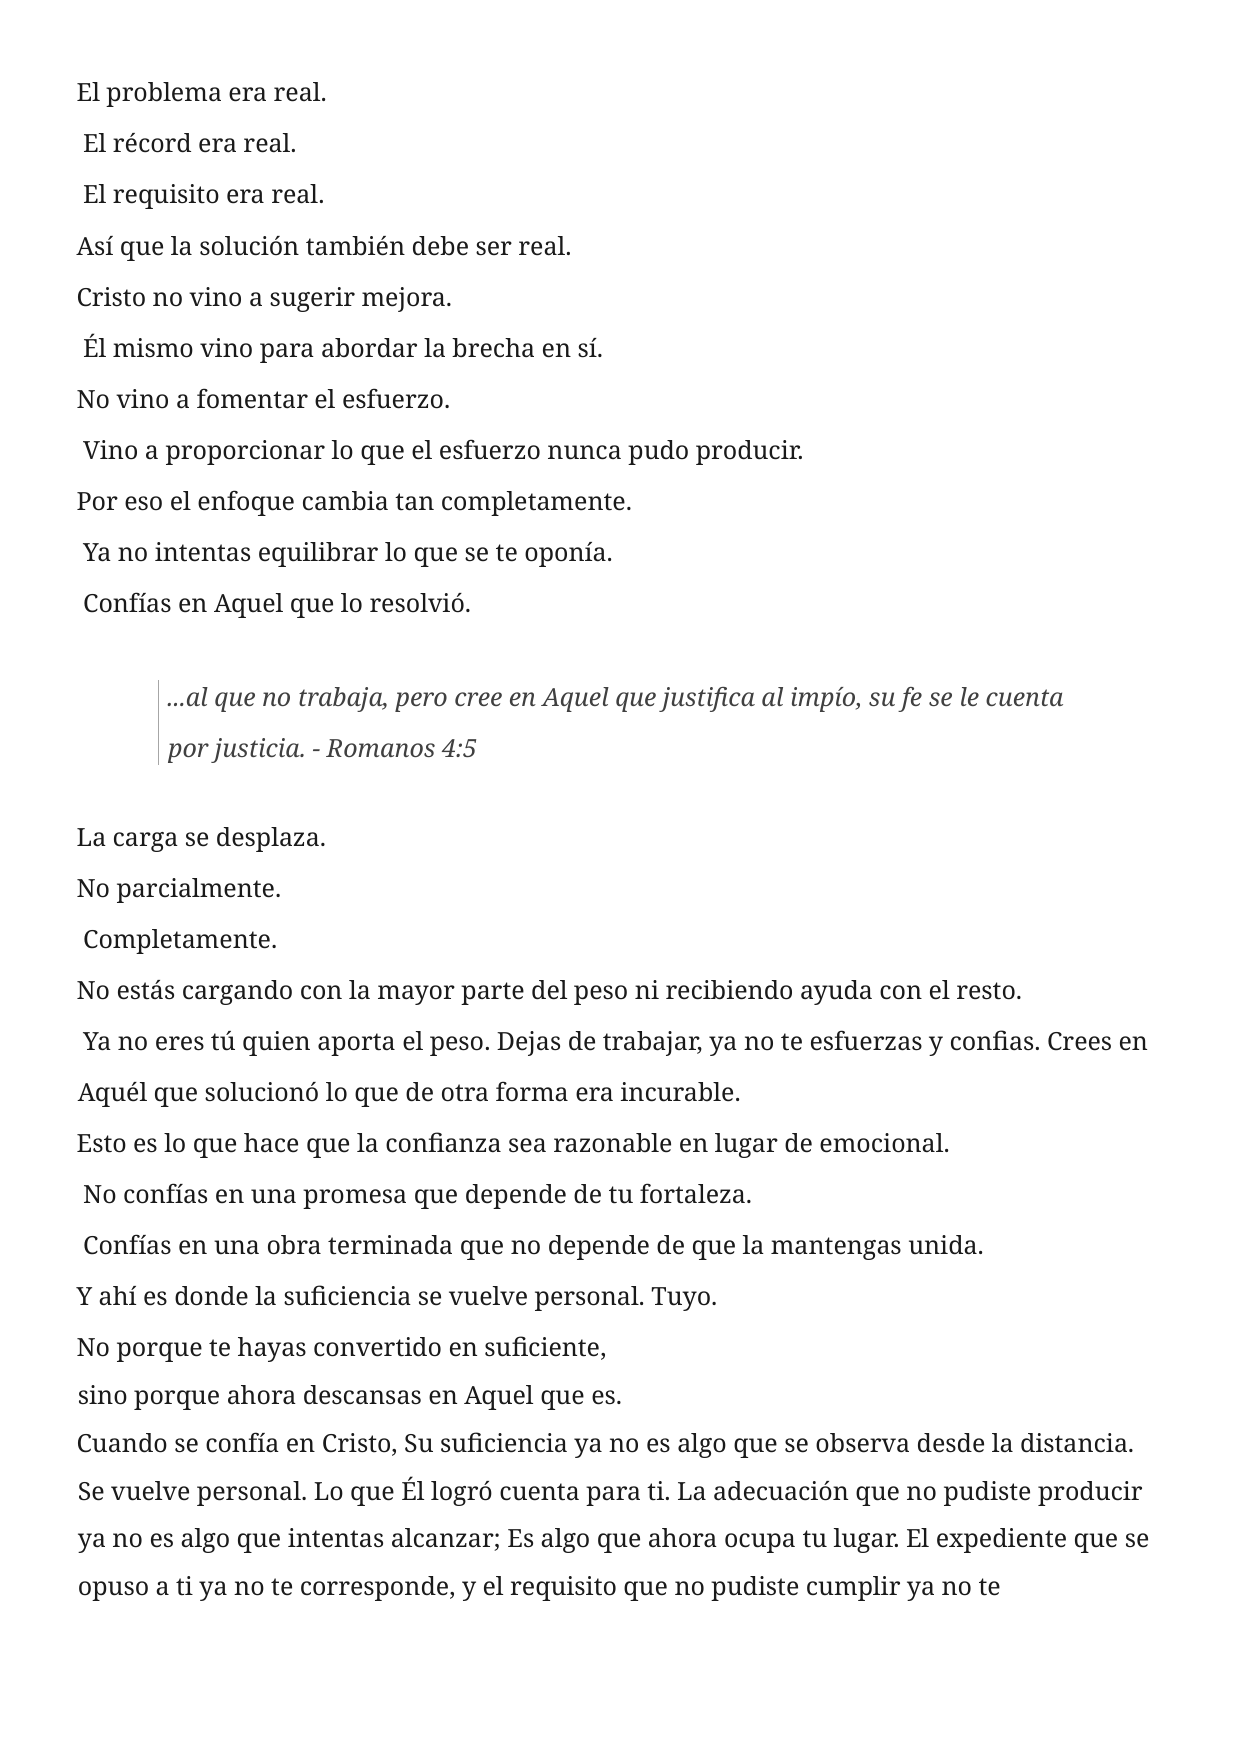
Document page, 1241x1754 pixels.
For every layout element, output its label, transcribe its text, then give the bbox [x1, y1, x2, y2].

text Confías en Aquel que lo resolvió. [76, 585, 1163, 619]
text Cristo no vino a sugerir mejora. [76, 279, 1163, 313]
text Por eso el enfoque cambia tan completamente. [76, 483, 1163, 517]
text Ya no intentas equilibrar lo que se te oponía. [76, 534, 1163, 568]
text El requisito era real. [76, 177, 1163, 211]
text Vino a proporcionar lo que el esfuerzo nunca pudo producir. [76, 432, 1163, 466]
text Y ahí es donde la suficiencia se vuelve personal. Tuyo. [76, 1279, 1163, 1313]
text Esto es lo que hace que la confianza sea razonable en lugar de emocional. [76, 1126, 1163, 1160]
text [76, 1426, 1163, 1603]
text Así que la solución también debe ser real. [76, 228, 1163, 262]
text No confías en una promesa que depende de tu fortaleza. [76, 1177, 1163, 1211]
text Completamente. [76, 922, 1163, 956]
text ...al que no trabaja, pero cree en Aquel que justifica al impío, su fe se le cuenta por justicia. - Romanos 4:5 [159, 680, 1073, 765]
text El récord era real. [76, 126, 1163, 160]
text La carga se desplaza. [76, 819, 1163, 853]
text No porque te hayas convertido en suficiente, sino porque ahora descansas en Aquel que es. [76, 1330, 642, 1412]
text Ya no eres tú quien aporta el peso. Dejas de trabajar, ya no te esfuerzas y confias. Crees en Aquél que solucionó lo que de otra forma era incurable. [76, 1024, 1163, 1109]
text No estás cargando con la mayor parte del peso ni recibiendo ayuda con el resto. [76, 973, 1163, 1007]
text No vino a fomentar el esfuerzo. [76, 381, 1163, 415]
text Él mismo vino para abordar la brecha en sí. [76, 330, 1163, 364]
text El problema era real. [76, 75, 1163, 109]
text No parcialmente. [76, 871, 1163, 904]
text Confías en una obra terminada que no depende de que la mantengas unida. [76, 1228, 1163, 1262]
